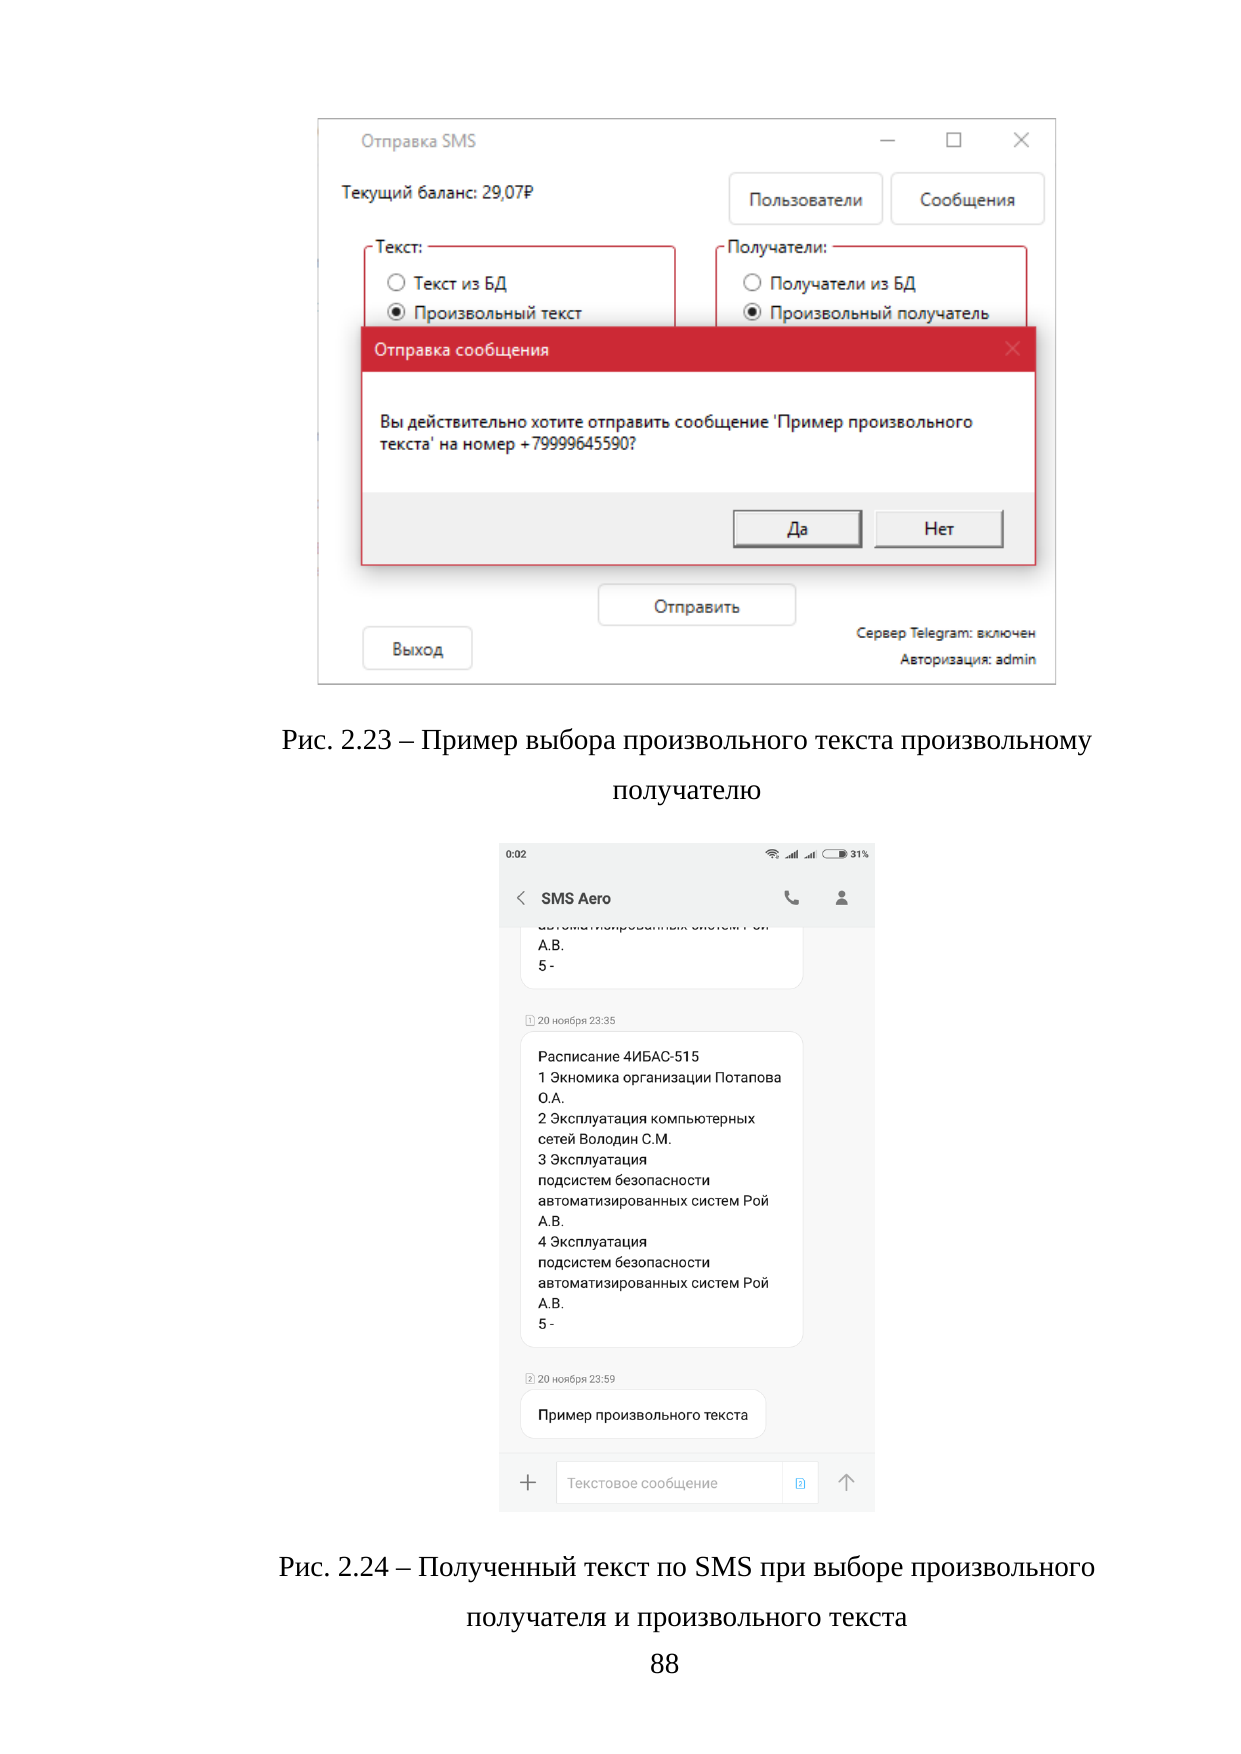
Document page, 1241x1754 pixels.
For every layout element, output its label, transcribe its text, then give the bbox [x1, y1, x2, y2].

picture [317, 118, 1057, 685]
text Рис. 2.23 – Пример выбора произвольного текста произвольному получателю [222, 722, 1152, 806]
text Рис. 2.24 – Полученный текст по SMS при выборе произвольного получателя и произвольного текста [222, 1549, 1152, 1633]
picture [499, 843, 875, 1512]
